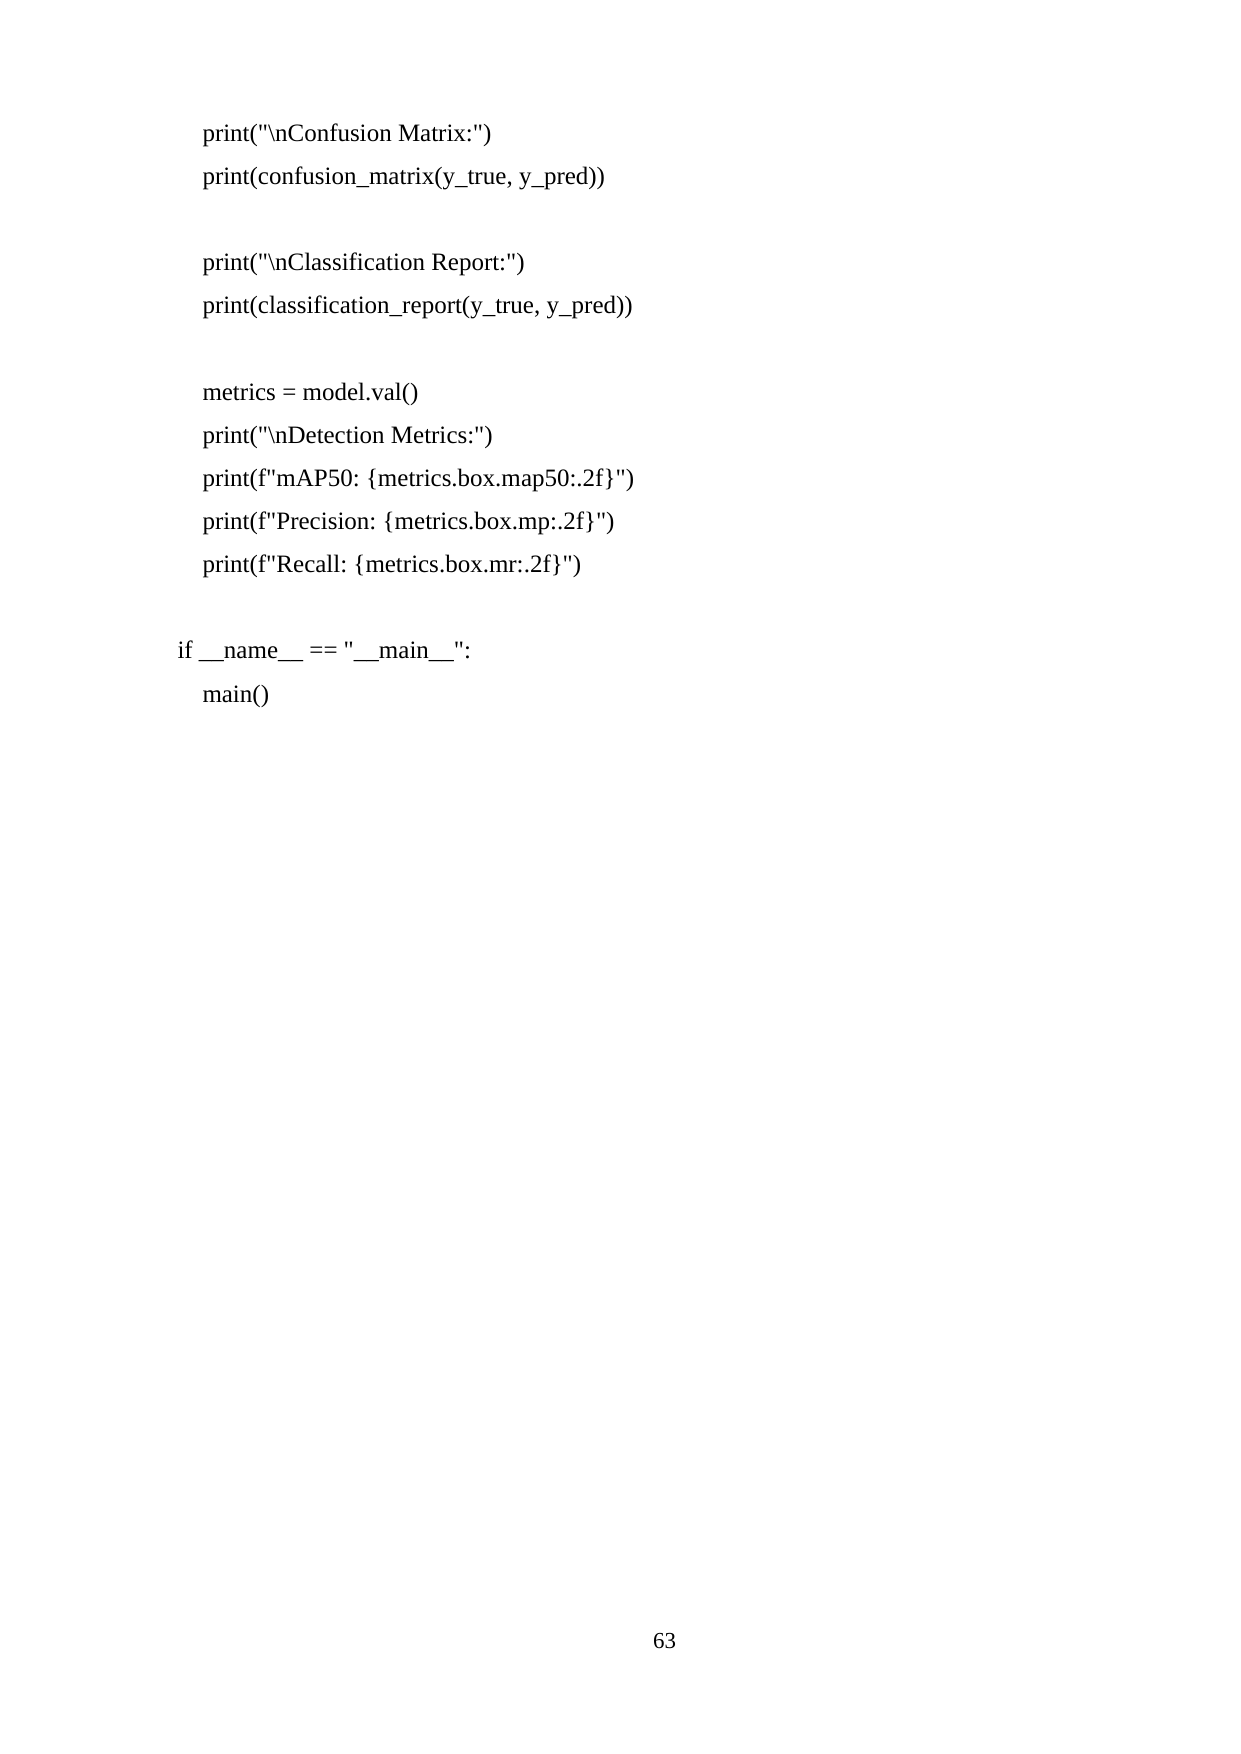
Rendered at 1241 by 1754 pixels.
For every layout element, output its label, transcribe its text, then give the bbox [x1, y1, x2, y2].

text print(f"Precision: {metrics.box.mp:.2f}") [177, 506, 1152, 535]
text print(confusion_matrix(y_true, y_pred)) [177, 161, 1152, 190]
text print("\nClassification Report:") [177, 247, 1152, 276]
text main() [177, 679, 1152, 707]
text metrics = model.val() [177, 377, 1152, 406]
text print("\nConfusion Matrix:") [177, 118, 1152, 147]
text print(f"Recall: {metrics.box.mr:.2f}") [177, 549, 1152, 578]
text print("\nDetection Metrics:") [177, 420, 1152, 449]
text if __name__ == "__main__": [177, 636, 1152, 664]
text print(f"mAP50: {metrics.box.map50:.2f}") [177, 463, 1152, 492]
text print(classification_report(y_true, y_pred)) [177, 291, 1152, 319]
